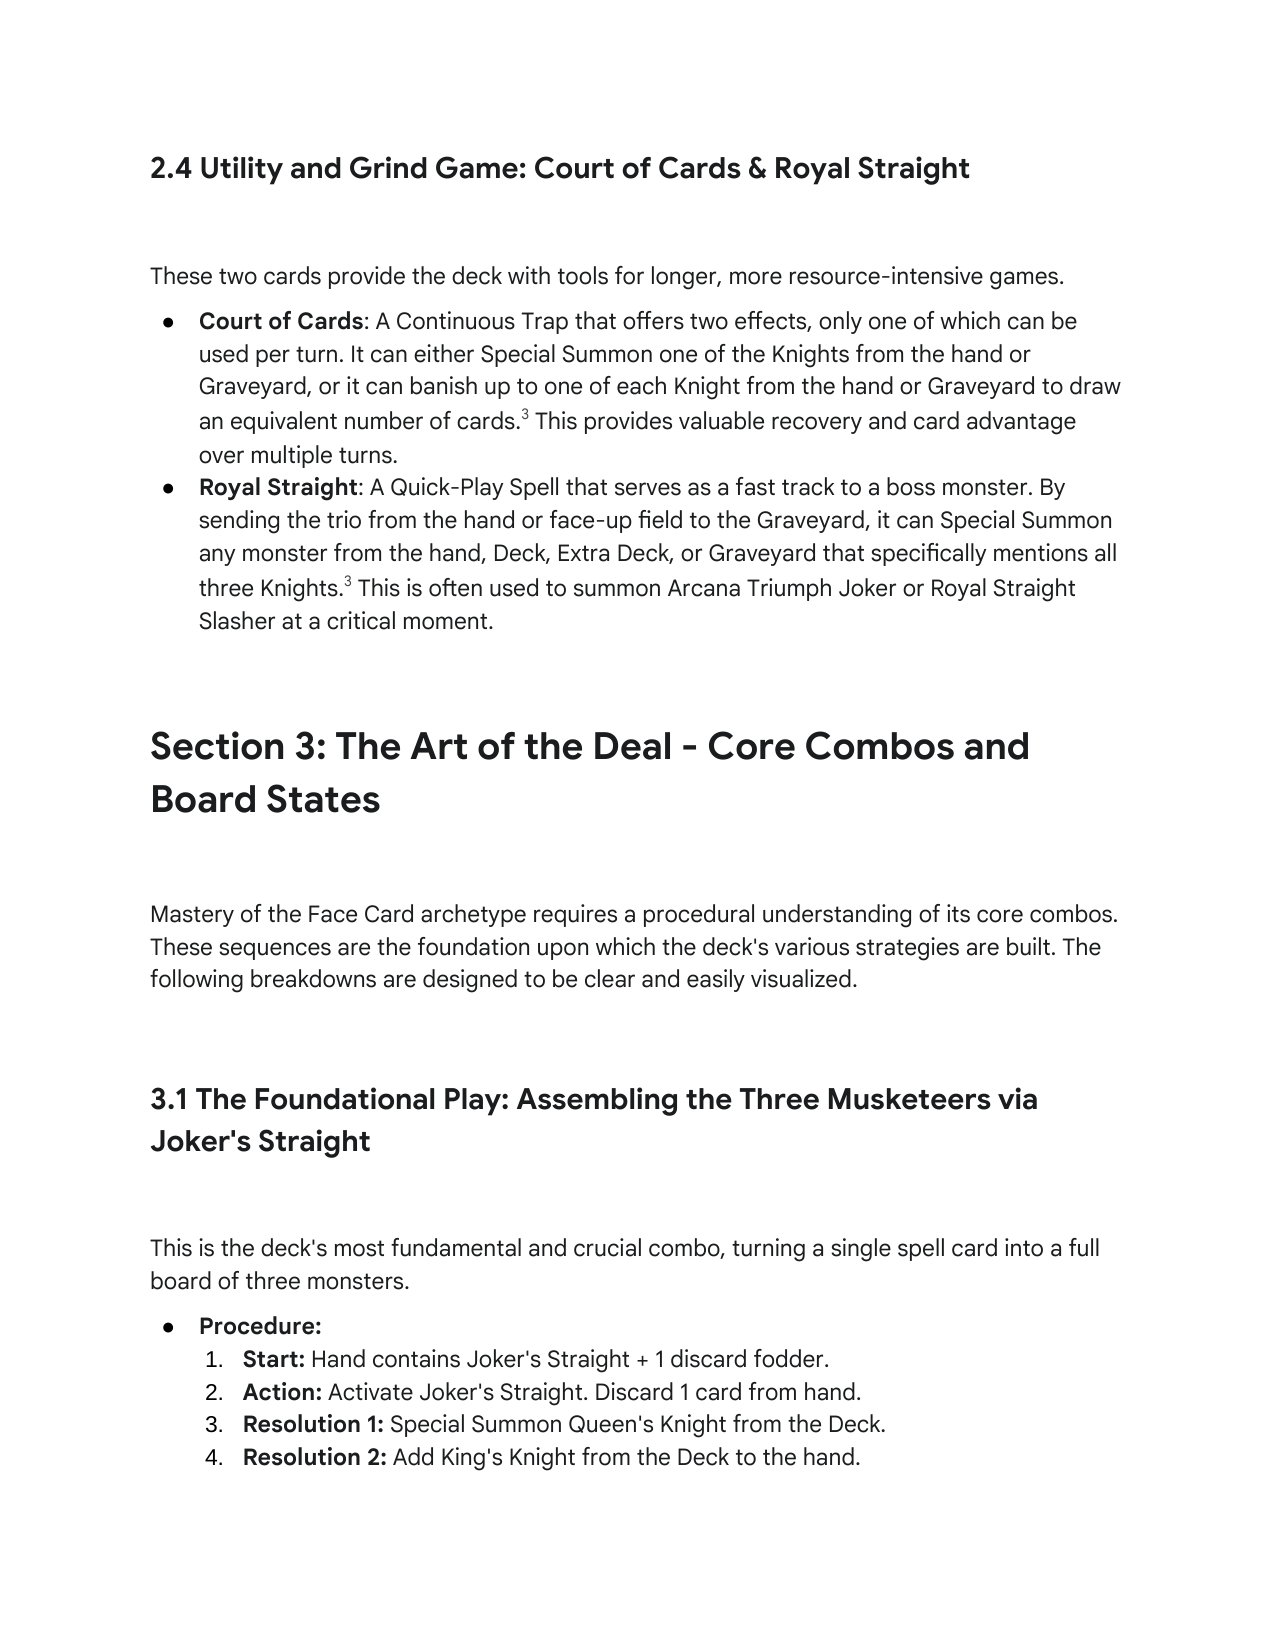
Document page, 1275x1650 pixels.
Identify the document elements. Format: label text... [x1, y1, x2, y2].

list Resolution 1: Special Summon Queen's Knight from the Deck. [205, 1411, 1125, 1439]
list Court of Cards: A Continuous Trap that offers two effects, only one of which can be used per turn. It can either Special Summon one of the Knights from the hand or Graveyard, or it can banish up to one of each Knight from the hand or Graveyard to draw an equivalent number of cards.3 This provides valuable recovery and card advantage over multiple turns. [161, 307, 1125, 470]
subtitle 3.1 The Foundational Play: Assembling the Three Musketeers via Joker's Straight [150, 1081, 1125, 1159]
subtitle Section 3: The Art of the Deal - Core Combos and Board States [150, 723, 1125, 823]
list Start: Hand contains Joker's Straight + 1 discard fodder. [205, 1345, 1125, 1374]
text This is the deck's most fundamental and crucial combo, turning a single spell card into a full board of three monsters. [150, 1234, 1125, 1296]
list Resolution 2: Add King's Knight from the Deck to the hand. [205, 1443, 1125, 1472]
text These two cards provide the deck with tools for longer, more resource-intensive games. [150, 262, 1125, 291]
list Action: Activate Joker's Straight. Discard 1 card from hand. [205, 1378, 1125, 1407]
list Royal Straight: A Quick-Play Spell that serves as a fast track to a boss monster. By sending the trio from the hand or face-up field to the Graveyard, it can Special Summon any monster from the hand, Deck, Extra Deck, or Graveyard that specifically mentions all three Knights.3 This is often used to summon Arcana Triumph Joker or Royal Straight Slasher at a critical moment. [161, 474, 1125, 636]
subtitle 2.4 Utility and Grind Game: Court of Cards & Royal Straight [150, 150, 1125, 187]
text Mastery of the Face Card archetype requires a procedural understanding of its core combos. These sequences are the foundation upon which the deck's various strategies are built. The following breakdowns are designed to be clear and easily visualized. [150, 900, 1125, 994]
list Procedure: [161, 1312, 1125, 1341]
